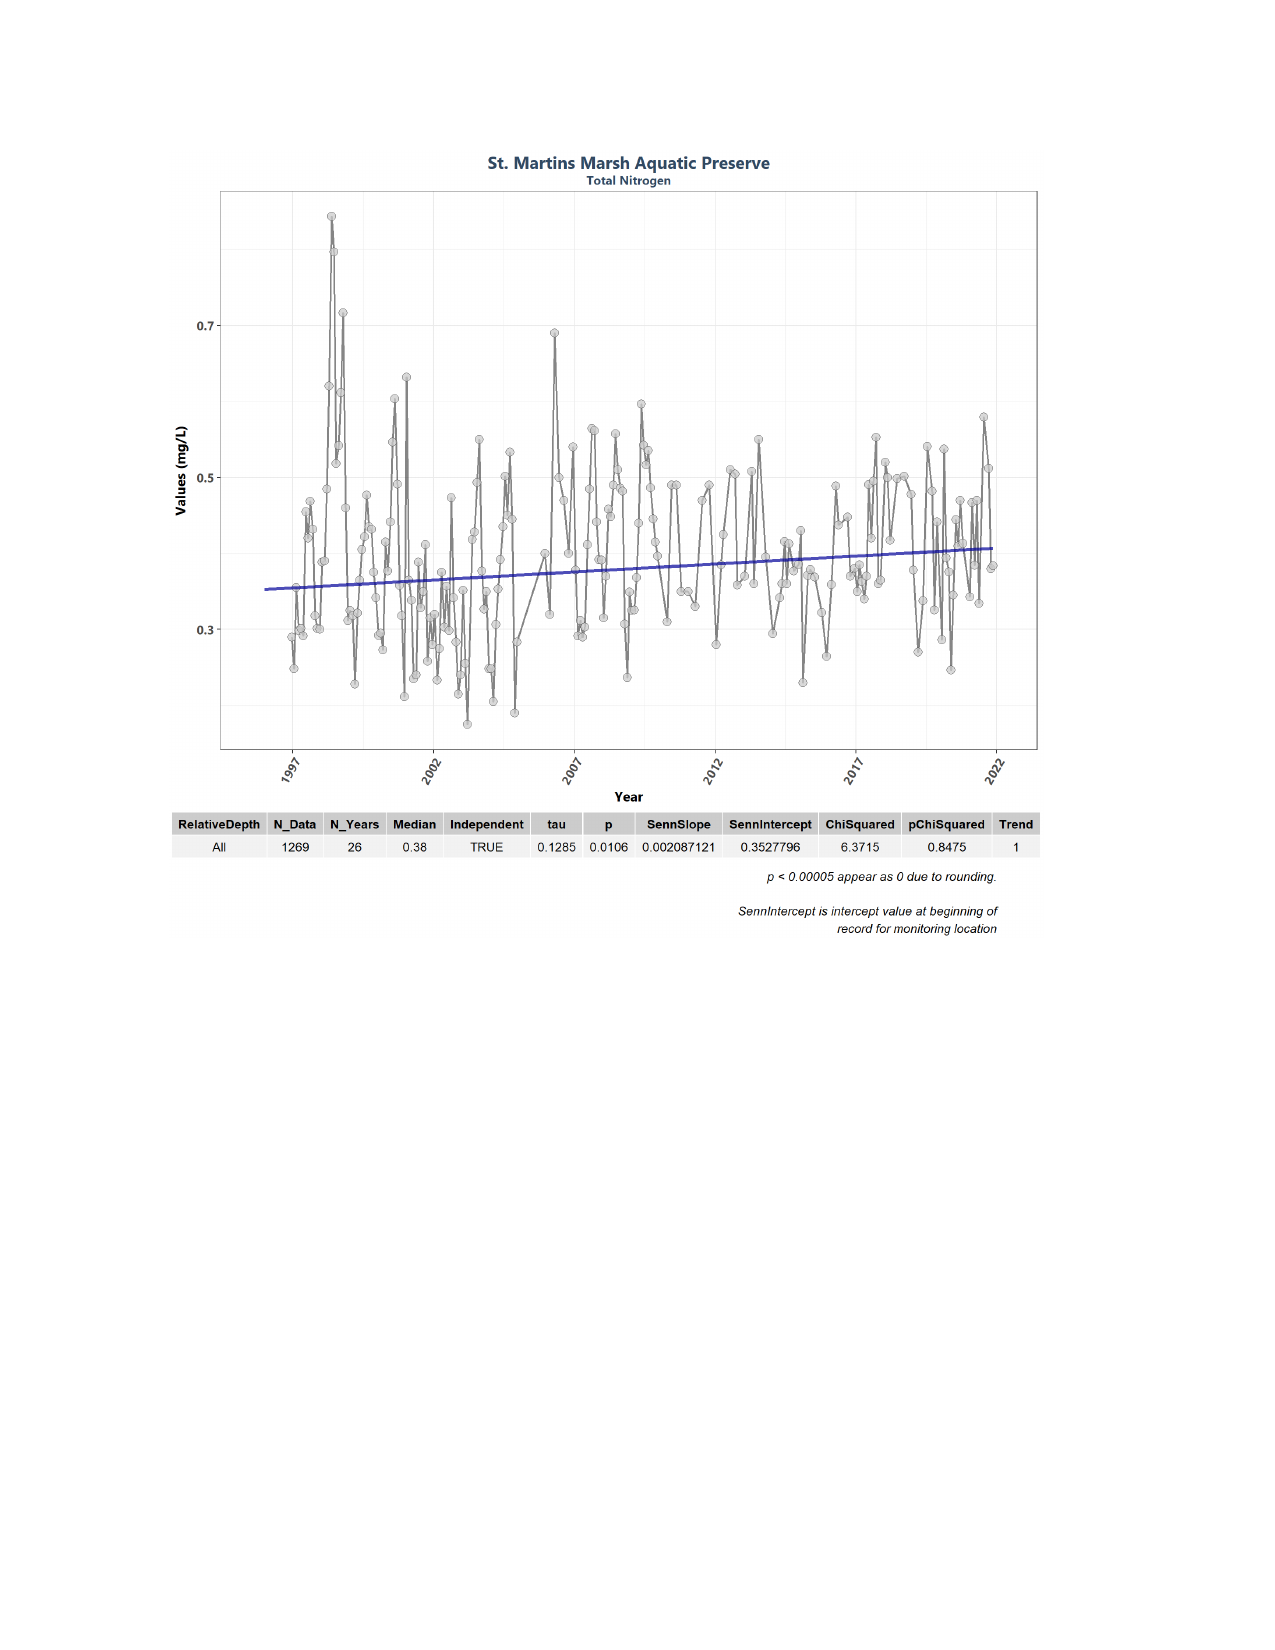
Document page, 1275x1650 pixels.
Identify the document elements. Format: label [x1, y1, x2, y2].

picture [168, 150, 1044, 938]
